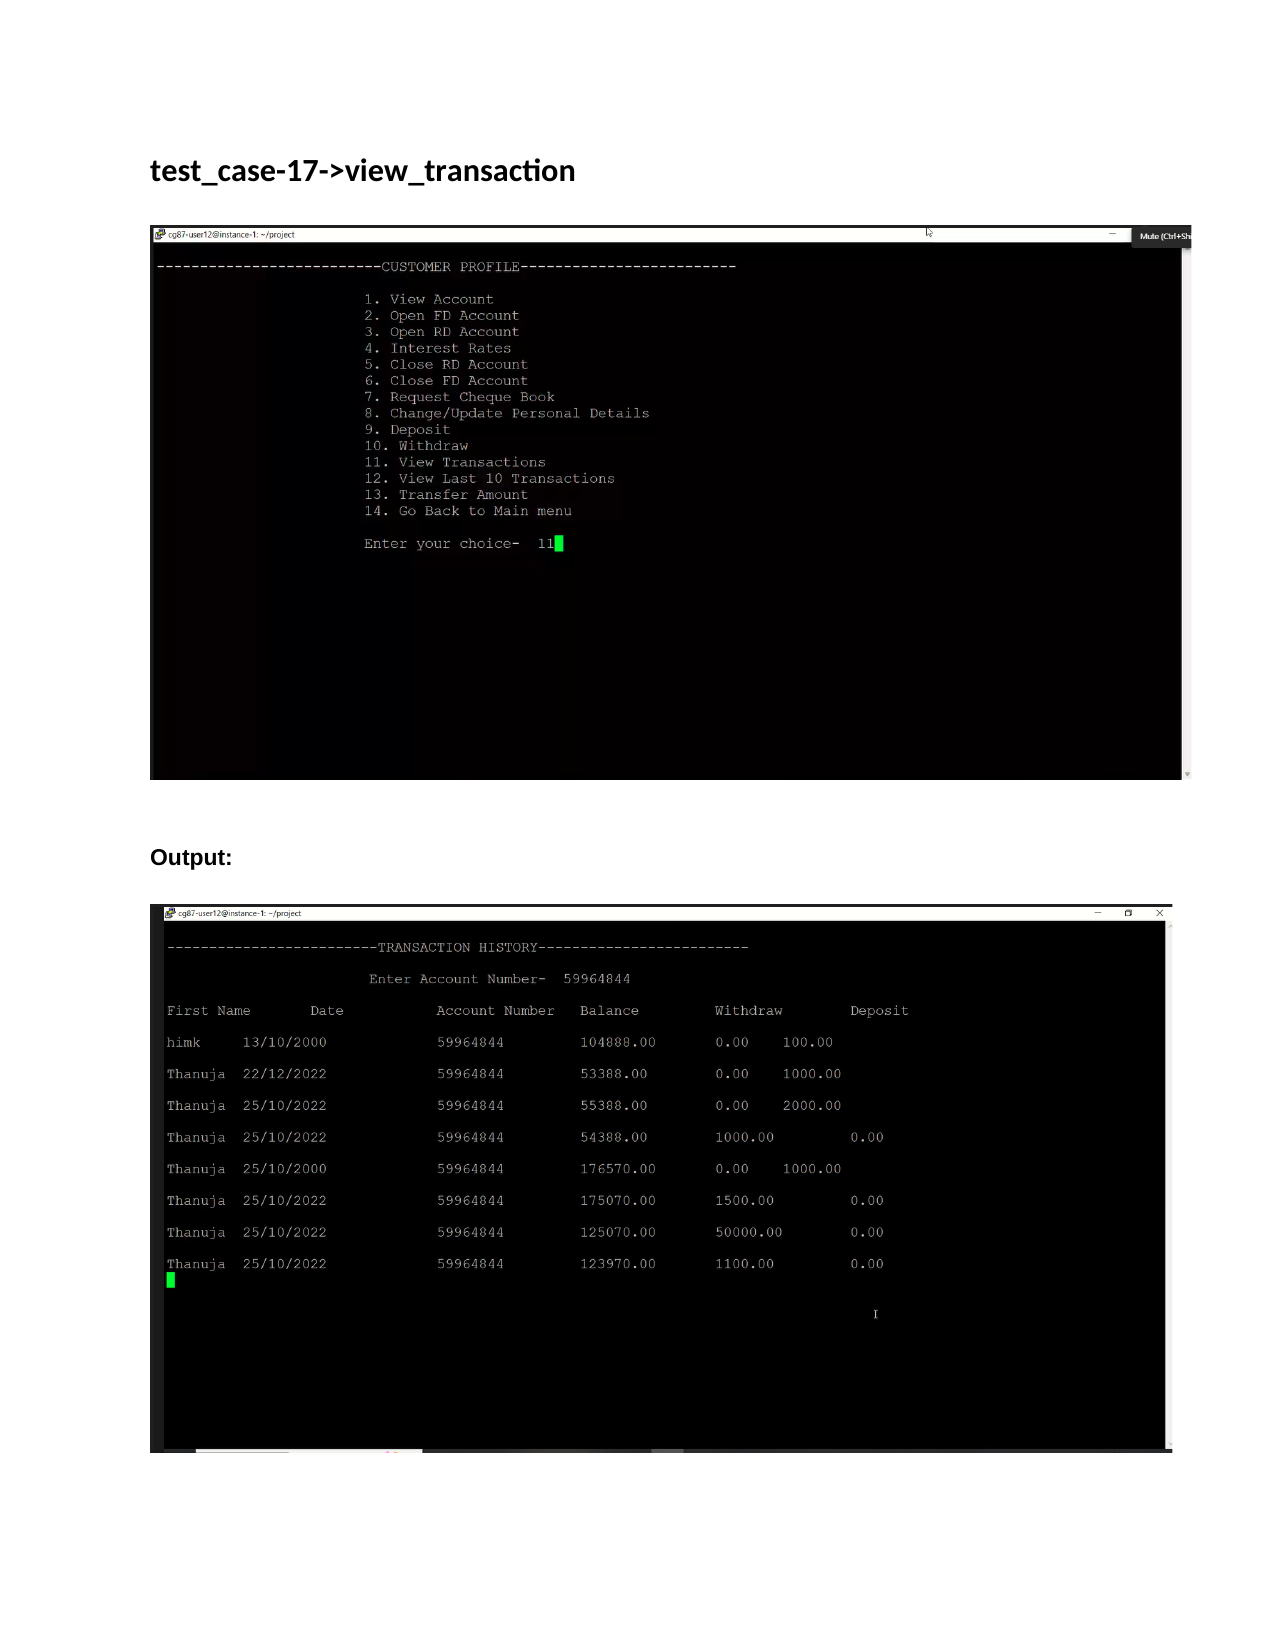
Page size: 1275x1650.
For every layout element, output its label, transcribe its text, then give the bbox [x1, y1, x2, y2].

text test_case-17->view_transaction [150, 150, 1125, 189]
text Output: [150, 844, 1125, 870]
picture [150, 904, 1173, 1453]
picture [150, 225, 1192, 780]
